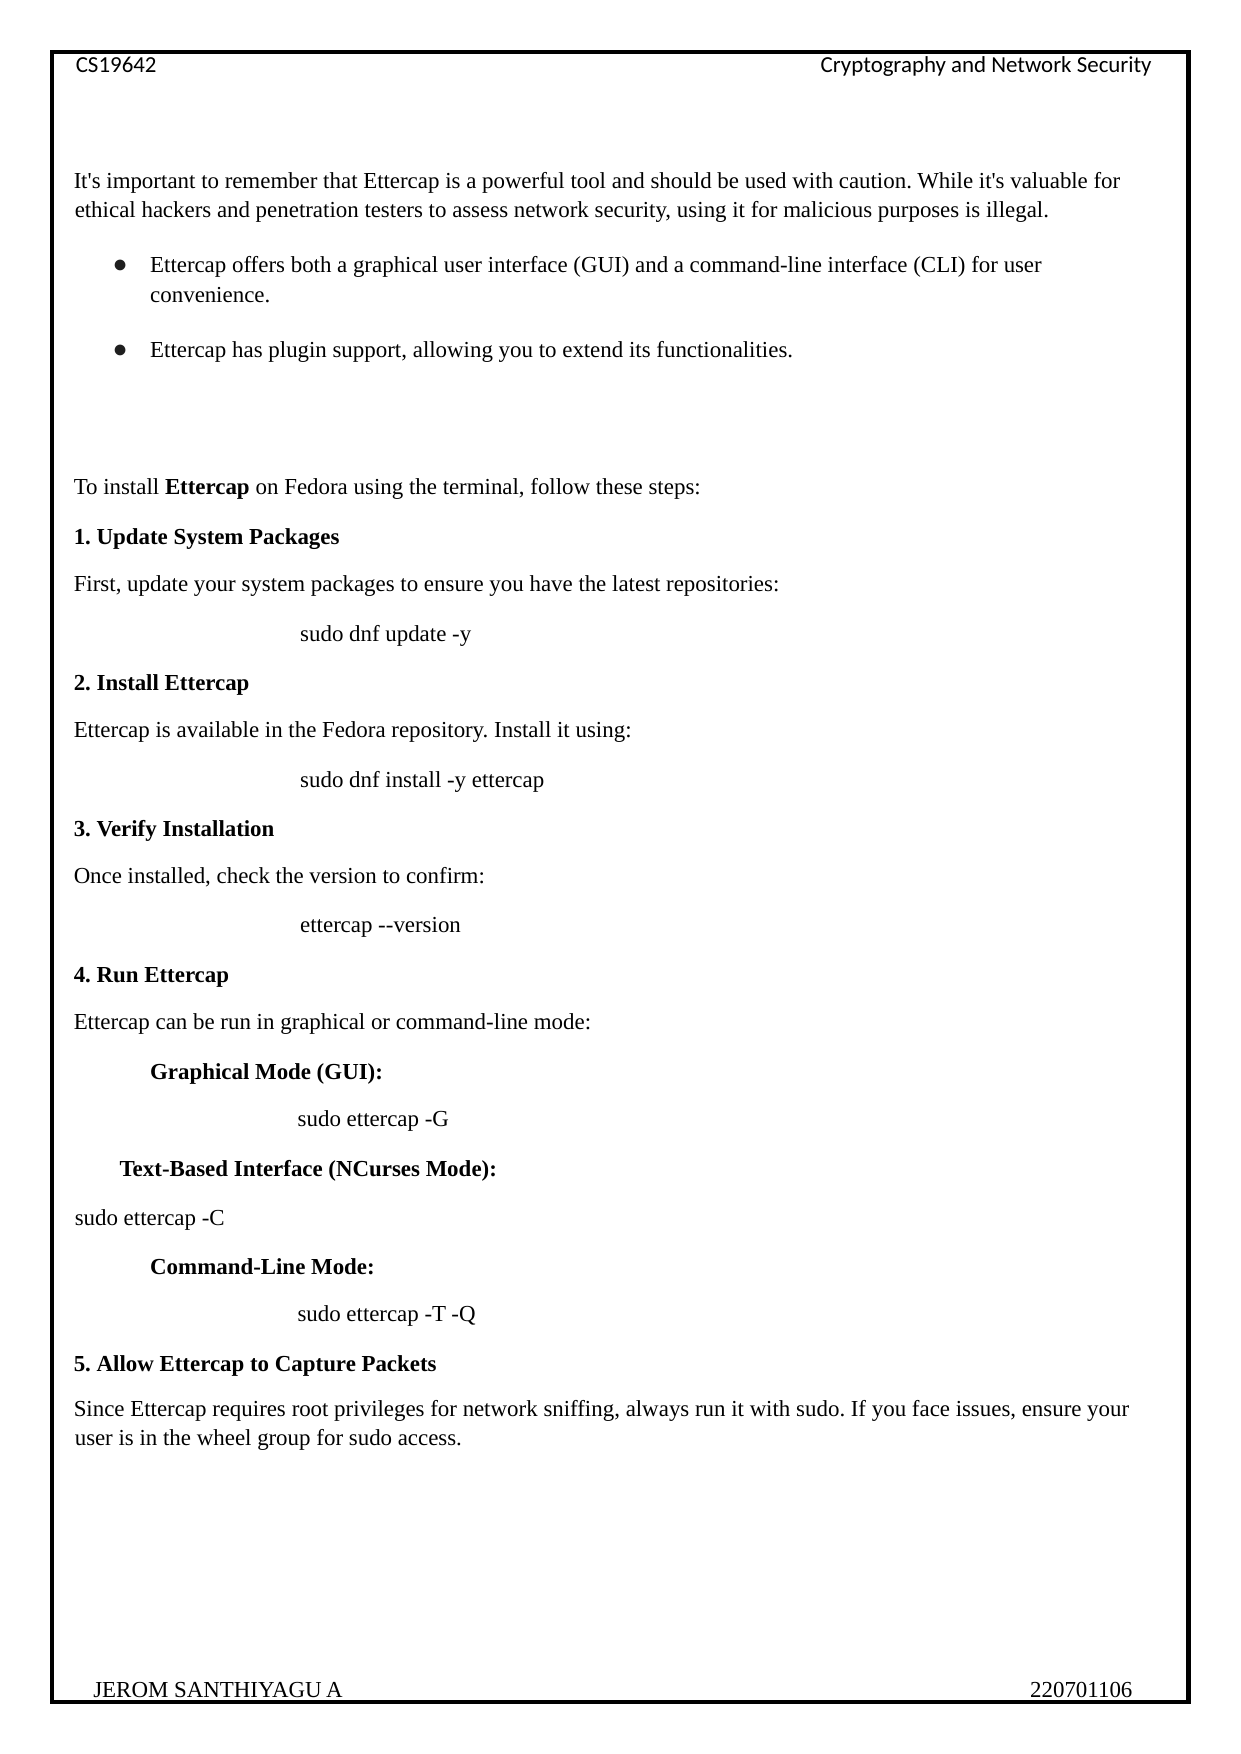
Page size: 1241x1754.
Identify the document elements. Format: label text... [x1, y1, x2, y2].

text sudo dnf update -y [300, 619, 1166, 646]
text Since Ettercap requires root privileges for network sniffing, always run it with sudo. If you face issues, ensure your user is in the wheel group for sudo access. [73, 1395, 1166, 1451]
text ettercap --version [300, 911, 1166, 938]
text sudo ettercap -G [64, 1105, 1172, 1131]
text Ettercap can be run in graphical or command-line mode: [73, 1008, 1166, 1034]
text sudo ettercap -T -Q [64, 1300, 1172, 1326]
list Ettercap offers both a graphical user interface (GUI) and a command-line interface (CLI) for user convenience. [112, 249, 1166, 307]
text Graphical Mode (GUI): [150, 1058, 1172, 1084]
list Run Ettercap [73, 961, 1172, 987]
list Ettercap has plugin support, allowing you to extend its functionalities. [112, 334, 1166, 363]
list Install Ettercap [73, 669, 1172, 695]
list Update System Packages [73, 523, 1172, 549]
text Text-Based Interface (NCurses Mode): sudo ettercap -C [73, 1155, 577, 1230]
text Command-Line Mode: [150, 1253, 1172, 1279]
text First, update your system packages to ensure you have the latest repositories: [73, 570, 1166, 597]
text It's important to remember that Ettercap is a powerful tool and should be used with caution. While it's valuable for ethical hackers and penetration testers to assess network security, using it for malicious purposes is illegal. [73, 167, 1166, 223]
list Allow Ettercap to Capture Packets [73, 1350, 1172, 1377]
text Once installed, check the version to confirm: [73, 862, 1166, 889]
text sudo dnf install -y ettercap [300, 766, 1166, 792]
list Verify Installation [73, 815, 1172, 841]
text To install Ettercap on Fedora using the terminal, follow these steps: [73, 473, 1166, 500]
text Ettercap is available in the Fedora repository. Install it using: [73, 716, 1166, 743]
